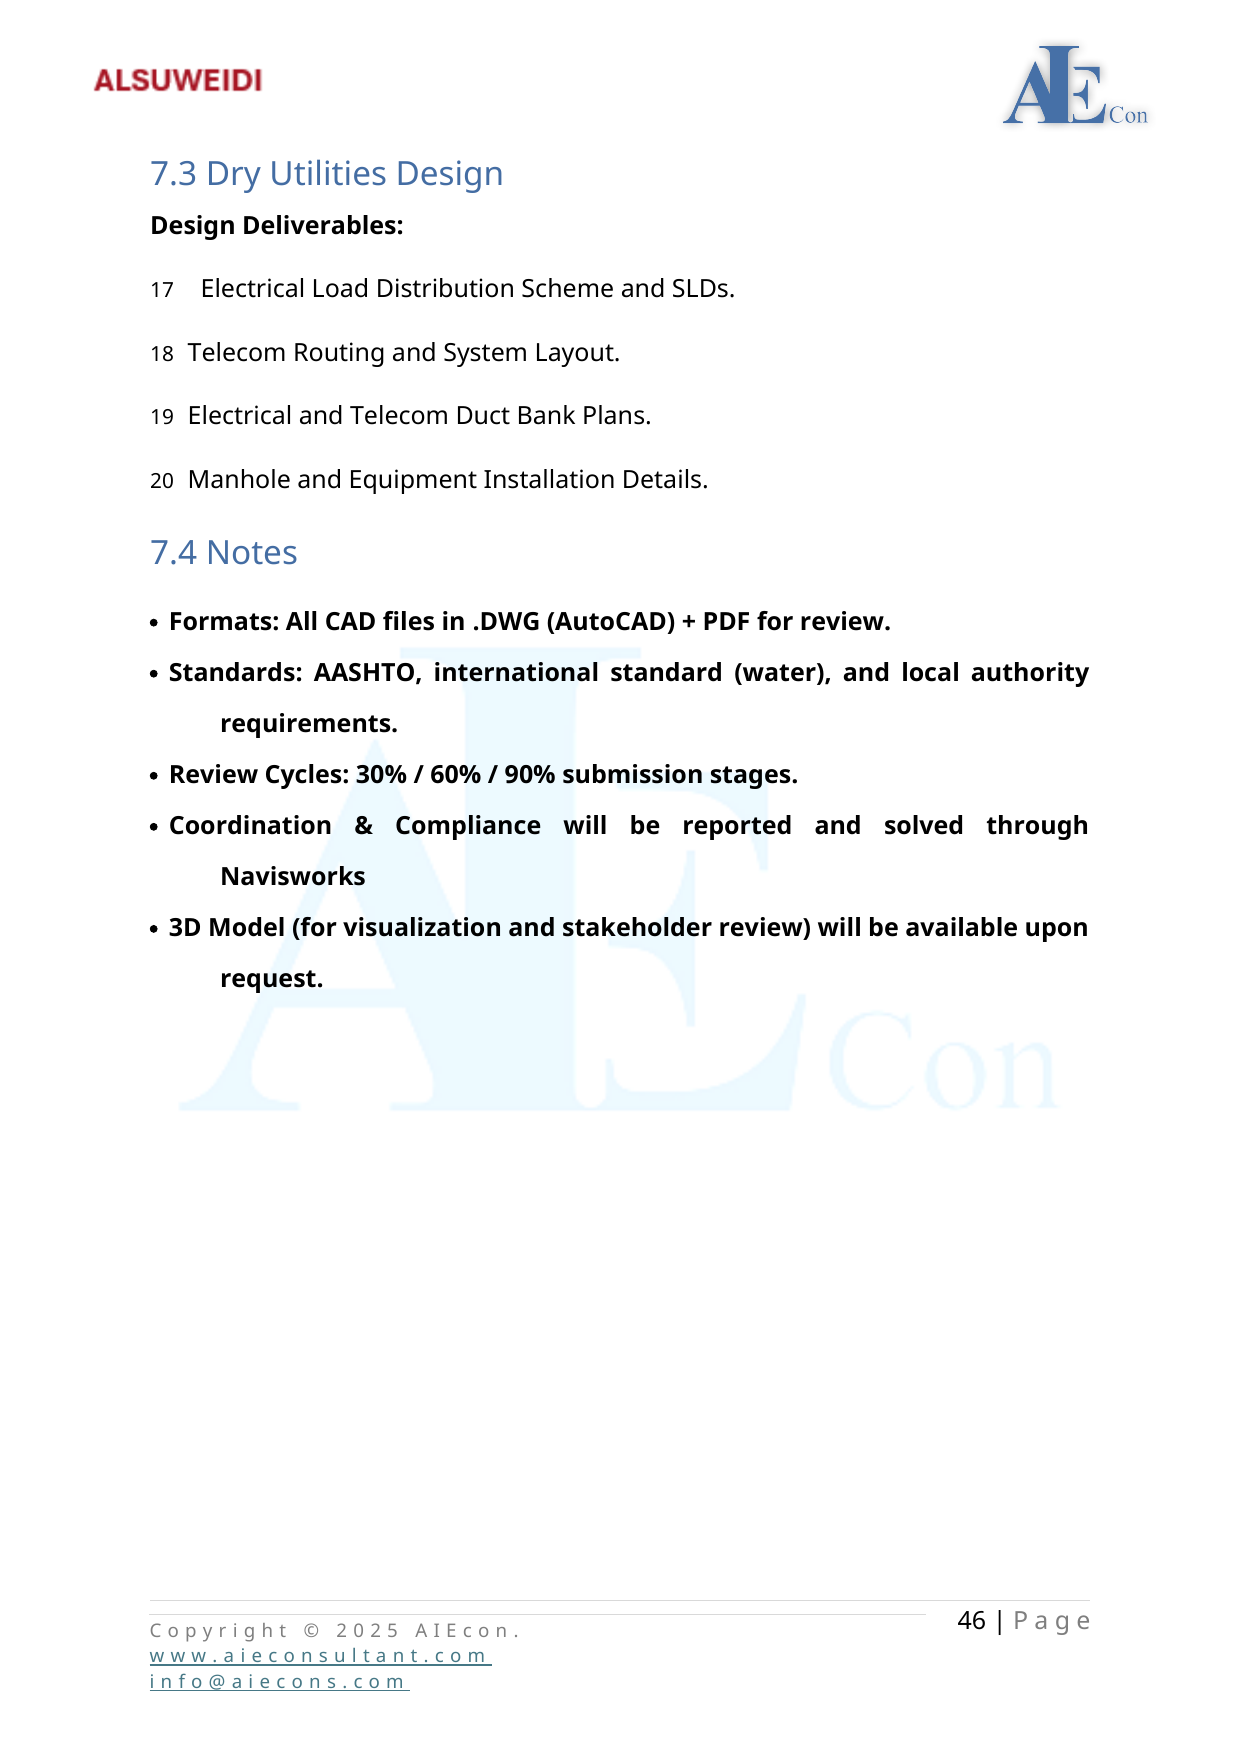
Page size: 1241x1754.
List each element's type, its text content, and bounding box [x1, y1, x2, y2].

subtitle 7.3 Dry Utilities Design [150, 150, 1090, 195]
list Electrical and Telecom Duct Bank Plans. [150, 398, 1090, 432]
text Design Deliverables: [150, 207, 1090, 241]
list Review Cycles: 30% / 60% / 90% submission stages. [150, 756, 1090, 790]
list Formats: All CAD files in .DWG (AutoCAD) + PDF for review. [150, 603, 1090, 637]
list Coordination & Compliance will be reported and solved through Navisworks [150, 807, 1090, 892]
subtitle 7.4 Notes [150, 529, 1090, 574]
list Electrical Load Distribution Scheme and SLDs. [150, 271, 1090, 305]
list Manhole and Equipment Installation Details. [150, 461, 1090, 496]
picture [89, 61, 268, 101]
picture [1000, 40, 1148, 128]
list 3D Model (for visualization and stakeholder review) will be available upon request. [150, 909, 1090, 994]
list Standards: AASHTO, international standard (water), and local authority requirements. [150, 654, 1090, 739]
list Telecom Routing and System Layout. [150, 334, 1090, 368]
